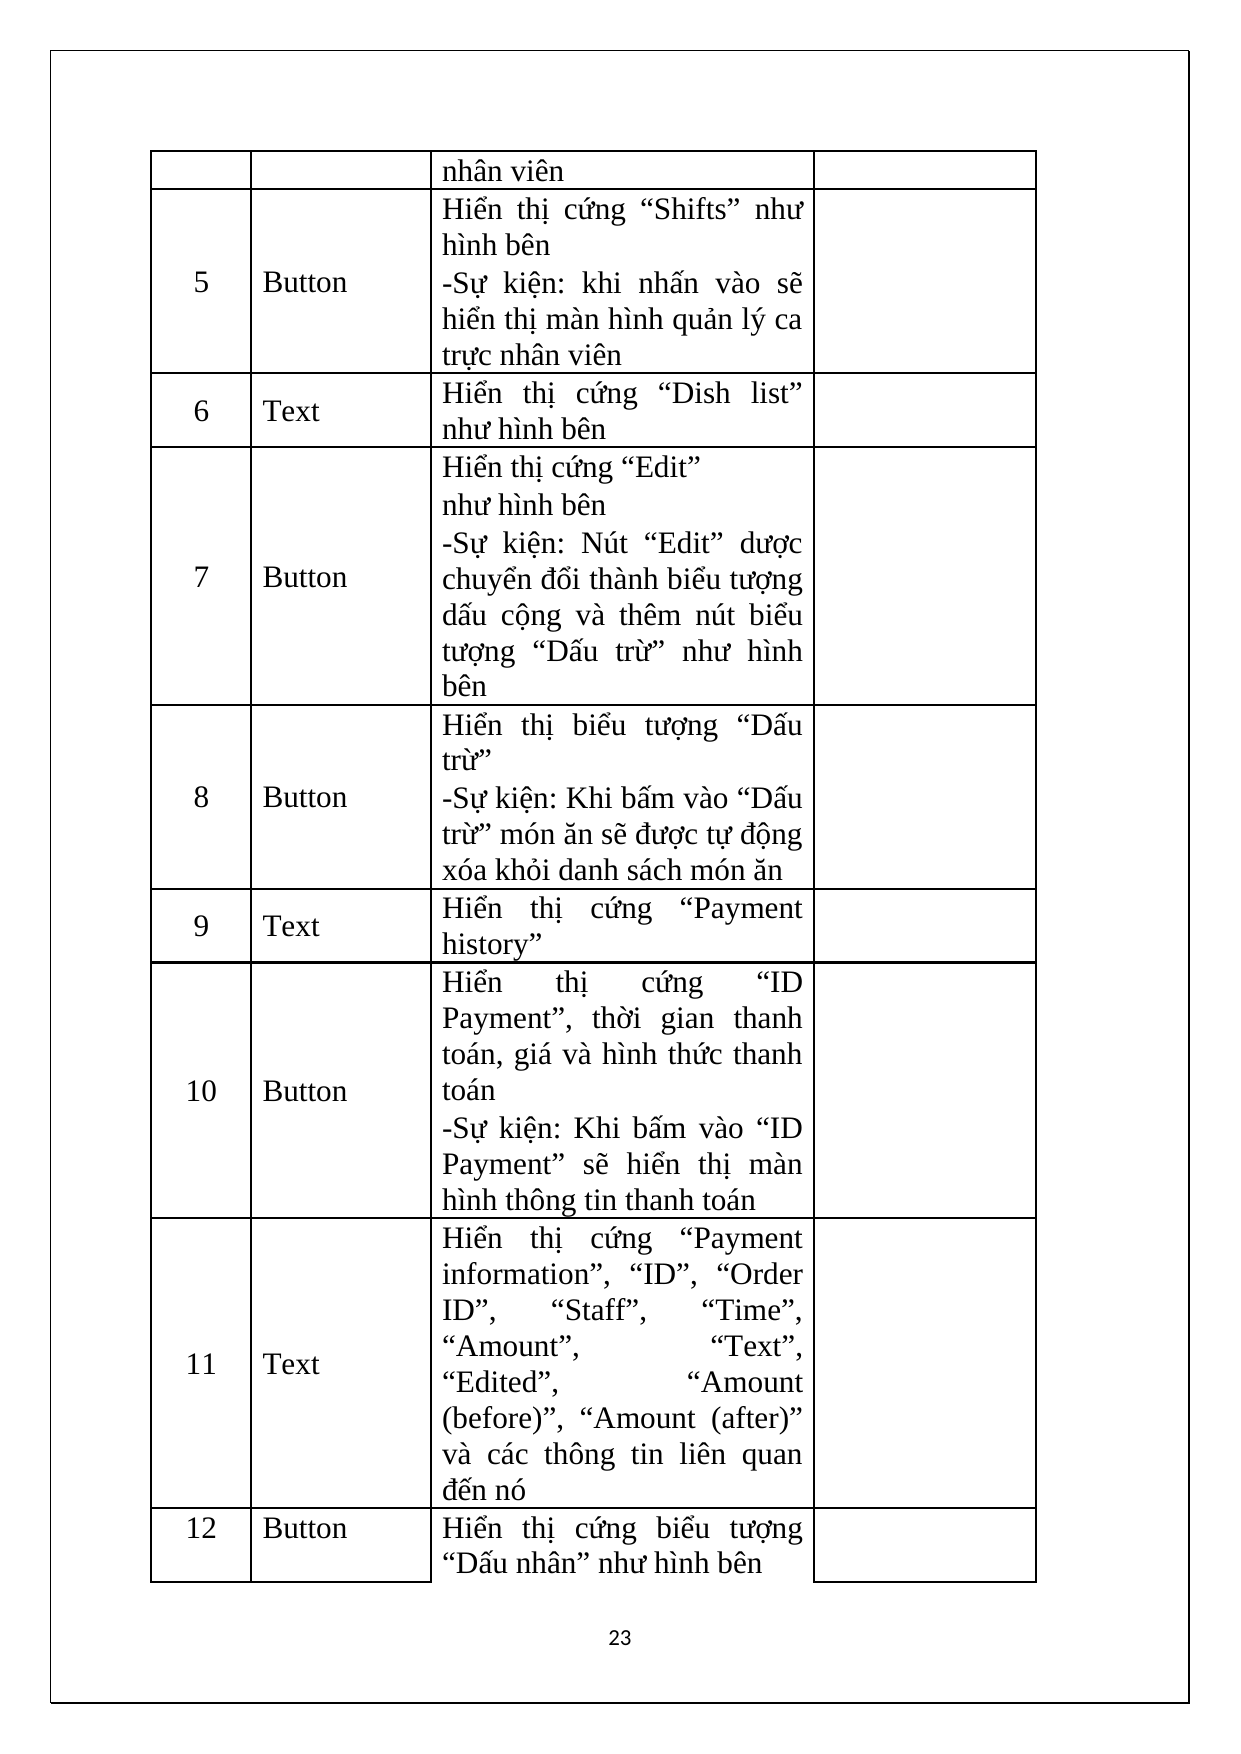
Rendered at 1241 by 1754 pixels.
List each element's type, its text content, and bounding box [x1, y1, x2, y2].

table_cell [815, 1509, 1035, 1581]
table_cell Hiển thị cứng “ID Payment”, thời gian thanh toán, giá và hình thức thanh toán [432, 964, 813, 1107]
table_cell Text [252, 374, 430, 446]
table_cell [815, 374, 1035, 446]
table_cell -Sự kiện: Khi bấm vào “ID Payment” sẽ hiển thị màn hình thông tin thanh toán [432, 1107, 813, 1217]
table_cell 5 [152, 190, 250, 372]
table_cell 7 [152, 448, 250, 704]
table_cell 9 [152, 890, 250, 961]
table_cell Hiển thị cứng biểu tượng “Dấu nhân” như hình bên [432, 1509, 813, 1581]
table_cell [815, 448, 1035, 704]
table_cell 8 [152, 706, 250, 887]
table_cell Hiển thị cứng “Edit” [432, 448, 813, 484]
table_cell Hiển thị cứng “Dish list” như hình bên [432, 374, 813, 446]
table_cell Hiển thị cứng “Payment history” [432, 890, 813, 961]
table_cell 10 [152, 964, 250, 1217]
table_cell [815, 964, 1035, 1217]
table_cell -Sự kiện: khi nhấn vào sẽ hiển thị màn hình quản lý ca trực nhân viên [432, 262, 813, 372]
table_cell Button [252, 448, 430, 704]
table_cell như hình bên [432, 484, 813, 522]
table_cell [432, 152, 813, 188]
table_cell [815, 706, 1035, 887]
table_cell [815, 1219, 1035, 1507]
table_cell Text [252, 890, 430, 961]
table_cell [815, 890, 1035, 961]
table_cell Button [252, 706, 430, 887]
table_cell Hiển thị cứng “Shifts” như hình bên [432, 190, 813, 262]
table_cell -Sự kiện: Nút “Edit” dược chuyển đổi thành biểu tượng dấu cộng và thêm nút biểu tượng “Dấu trừ” như hình bên [432, 522, 813, 704]
table_cell Button [252, 964, 430, 1217]
table_cell 6 [152, 374, 250, 446]
table_cell 12 [152, 1509, 250, 1581]
table_cell Hiển thị cứng “Payment information”, “ID”, “Order ID”, “Staff”, “Time”, “Amount”, “Text”, “Edited”, “Amount (before)”, “Amount (after)” và các thông tin liên quan đến nó [432, 1219, 813, 1507]
table_cell Button [252, 190, 430, 372]
table_cell 11 [152, 1219, 250, 1507]
table_cell Hiển thị biểu tượng “Dấu trừ” [432, 706, 813, 778]
table_cell Text [252, 1219, 430, 1507]
table_cell Button [252, 1509, 430, 1581]
table_cell -Sự kiện: Khi bấm vào “Dấu trừ” món ăn sẽ được tự động xóa khỏi danh sách món ăn [432, 778, 813, 887]
table_cell [815, 190, 1035, 372]
